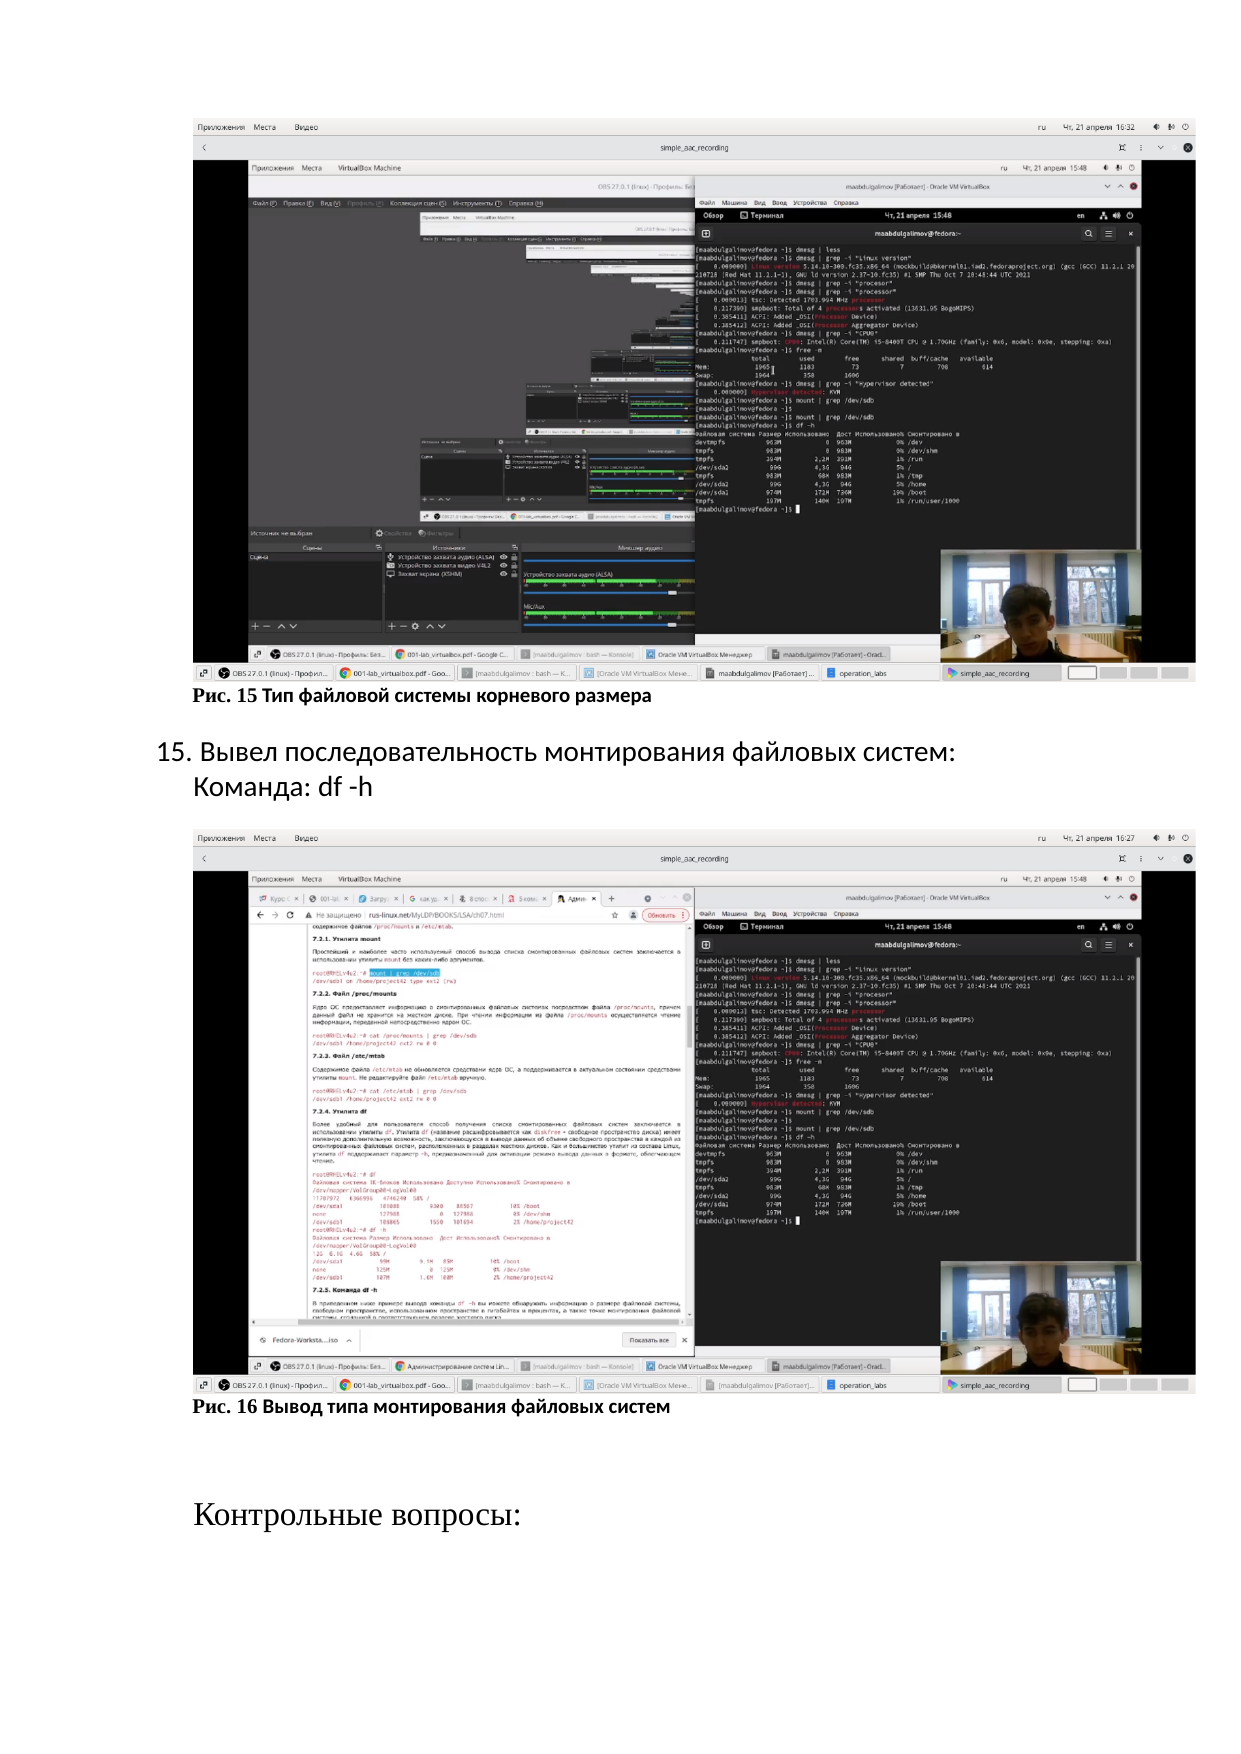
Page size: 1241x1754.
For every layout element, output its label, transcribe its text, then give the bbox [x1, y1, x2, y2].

text Рис. 15 Тип файловой системы корневого размера [118, 682, 1122, 707]
text Рис. 16 Вывод типа монтирования файловых систем [118, 1393, 1122, 1418]
list Вывел последовательность монтирования файловых систем: [156, 733, 1122, 768]
text Команда: df -h [193, 768, 1122, 804]
text Контрольные вопросы: [193, 1494, 1122, 1533]
picture [193, 118, 1196, 682]
picture [193, 829, 1196, 1394]
